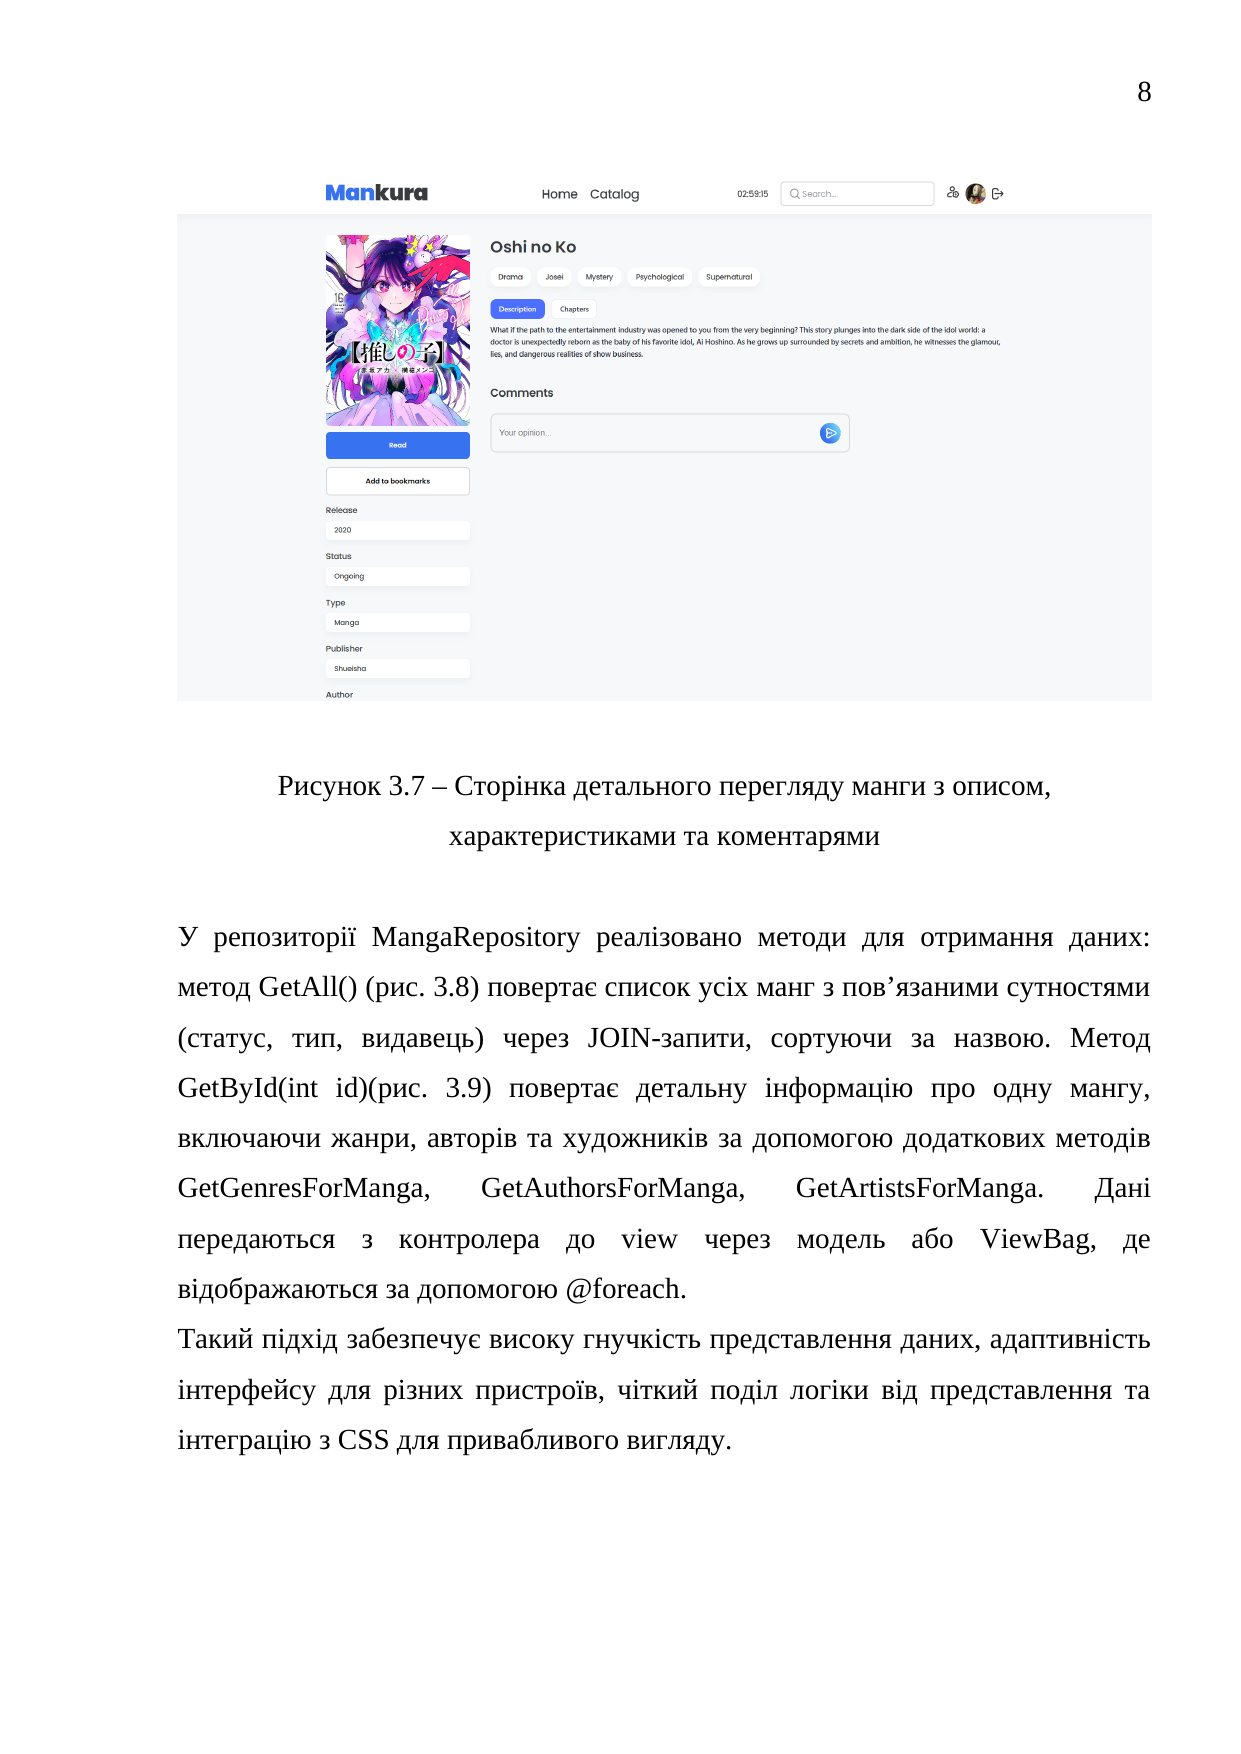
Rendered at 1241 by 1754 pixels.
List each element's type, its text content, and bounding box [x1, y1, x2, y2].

text Такий підхід забезпечує високу гнучкість представлення даних, адаптивність інтерфейсу для різних пристроїв, чіткий поділ логіки від представлення та інтеграцію з CSS для привабливого вигляду. [177, 1322, 1152, 1456]
text Рисунок 3.7 – Сторінка детального перегляду манги з описом, характеристиками та коментарями [177, 768, 1152, 852]
picture [177, 174, 1152, 701]
text У репозиторії MangaRepository реалізовано методи для отримання даних: метод GetAll() (рис. 3.8) повертає список усіх манг з пов’язаними сутностями (статус, тип, видавець) через JOIN-запити, сортуючи за назвою. Метод GetById(int id)(рис. 3.9) повертає детальну інформацію про одну мангу, включаючи жанри, авторів та художників за допомогою додаткових методів GetGenresForManga, GetAuthorsForManga, GetArtistsForManga. Дані передаються з контролера до view через модель або ViewBag, де відображаються за допомогою @foreach. [177, 919, 1152, 1305]
